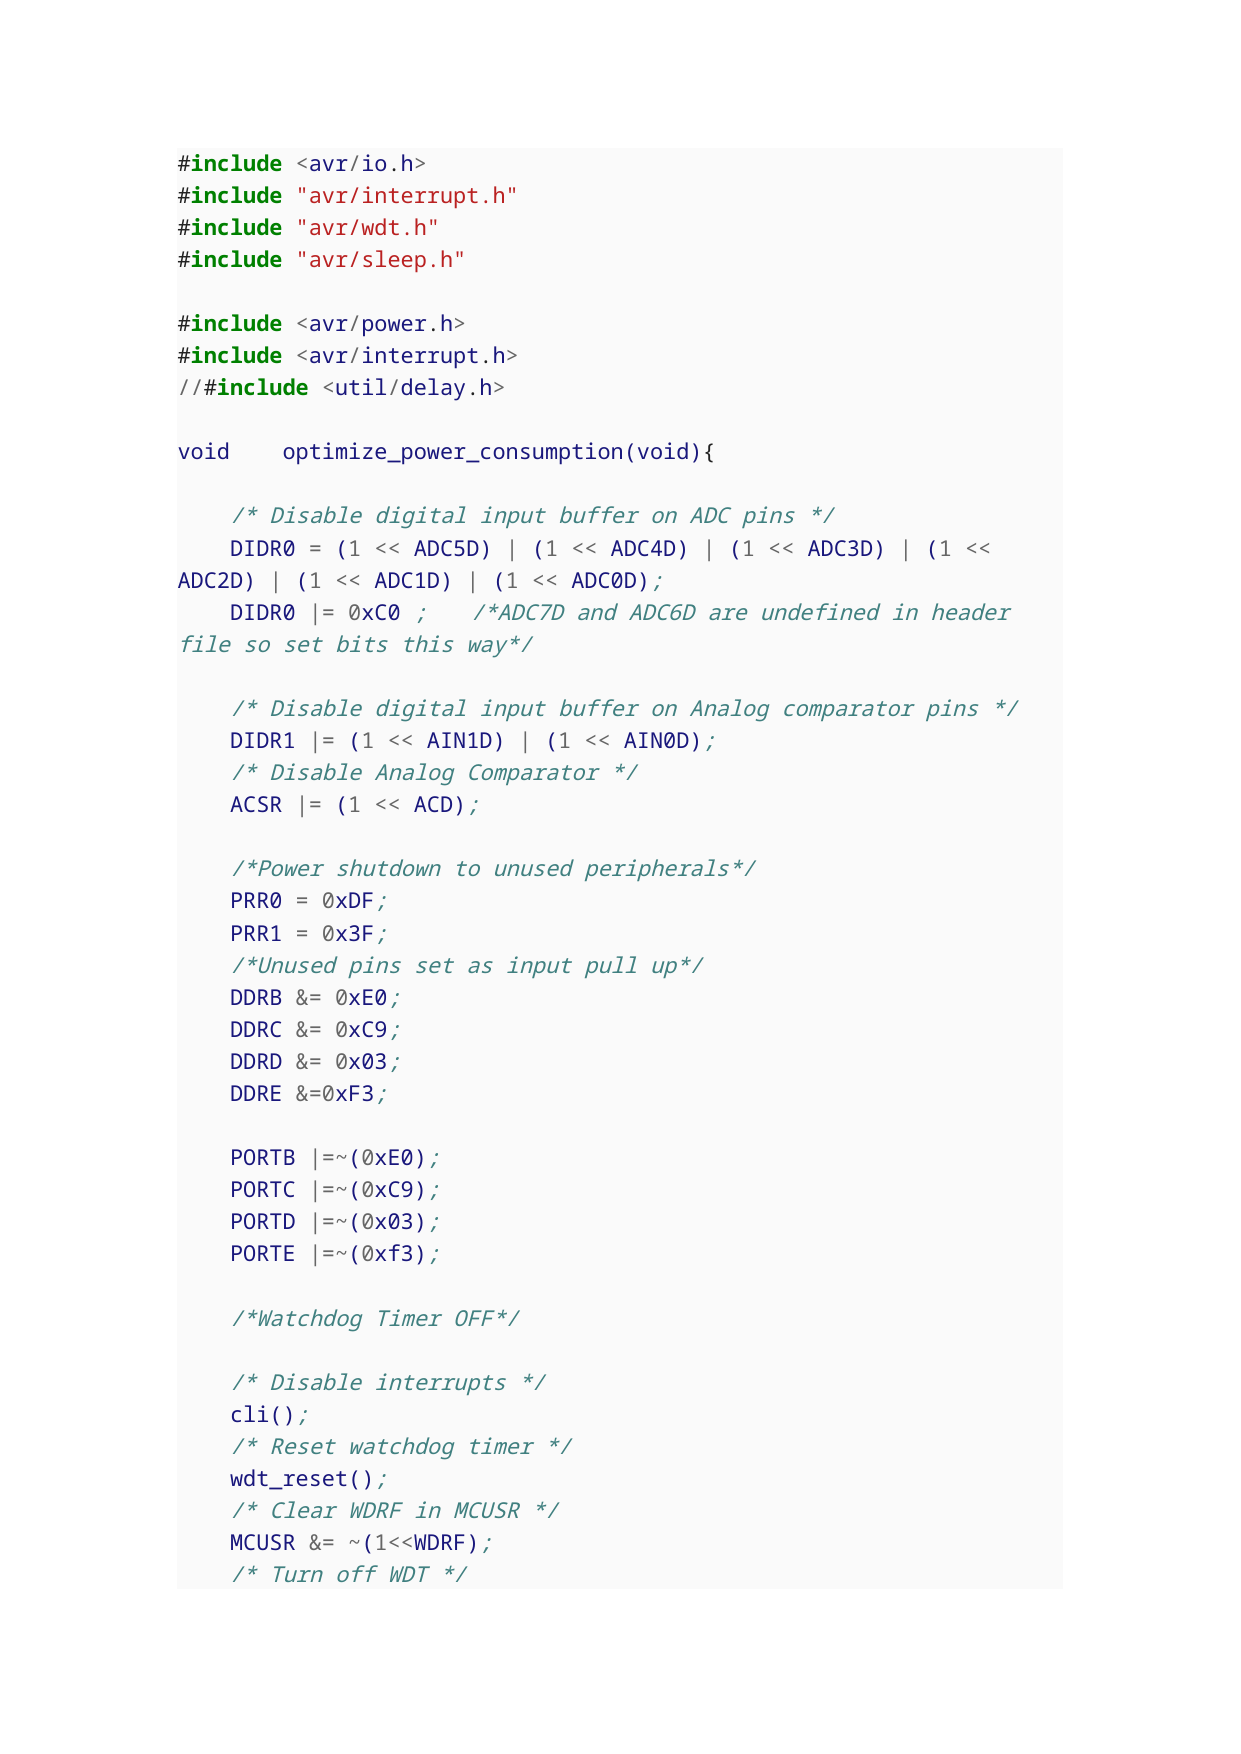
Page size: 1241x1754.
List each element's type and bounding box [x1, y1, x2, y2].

text [177, 148, 1063, 1589]
